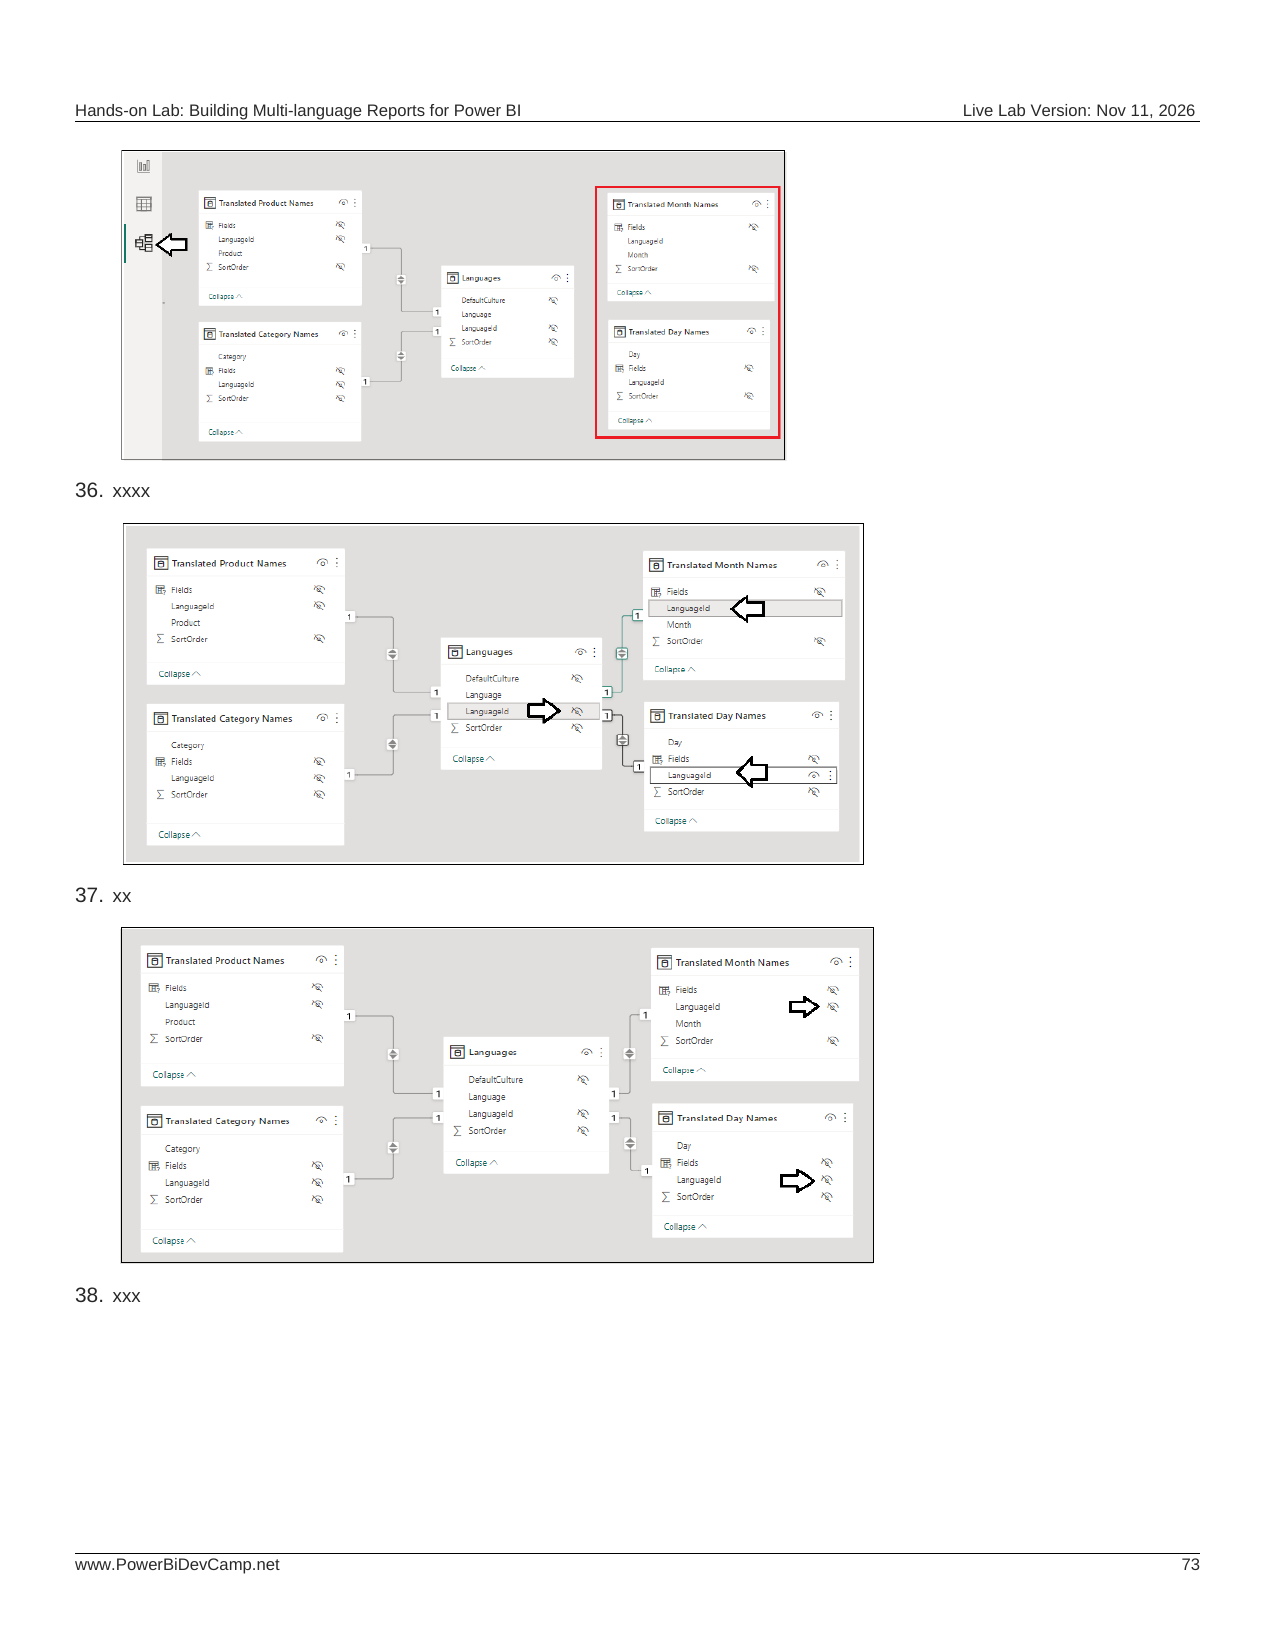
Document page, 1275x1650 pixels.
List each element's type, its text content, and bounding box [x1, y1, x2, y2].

text xxxx [75, 478, 1200, 502]
picture [112, 514, 871, 871]
picture [112, 146, 796, 466]
text xxx [75, 1283, 1200, 1307]
text xx [75, 883, 1200, 907]
picture [112, 919, 881, 1271]
